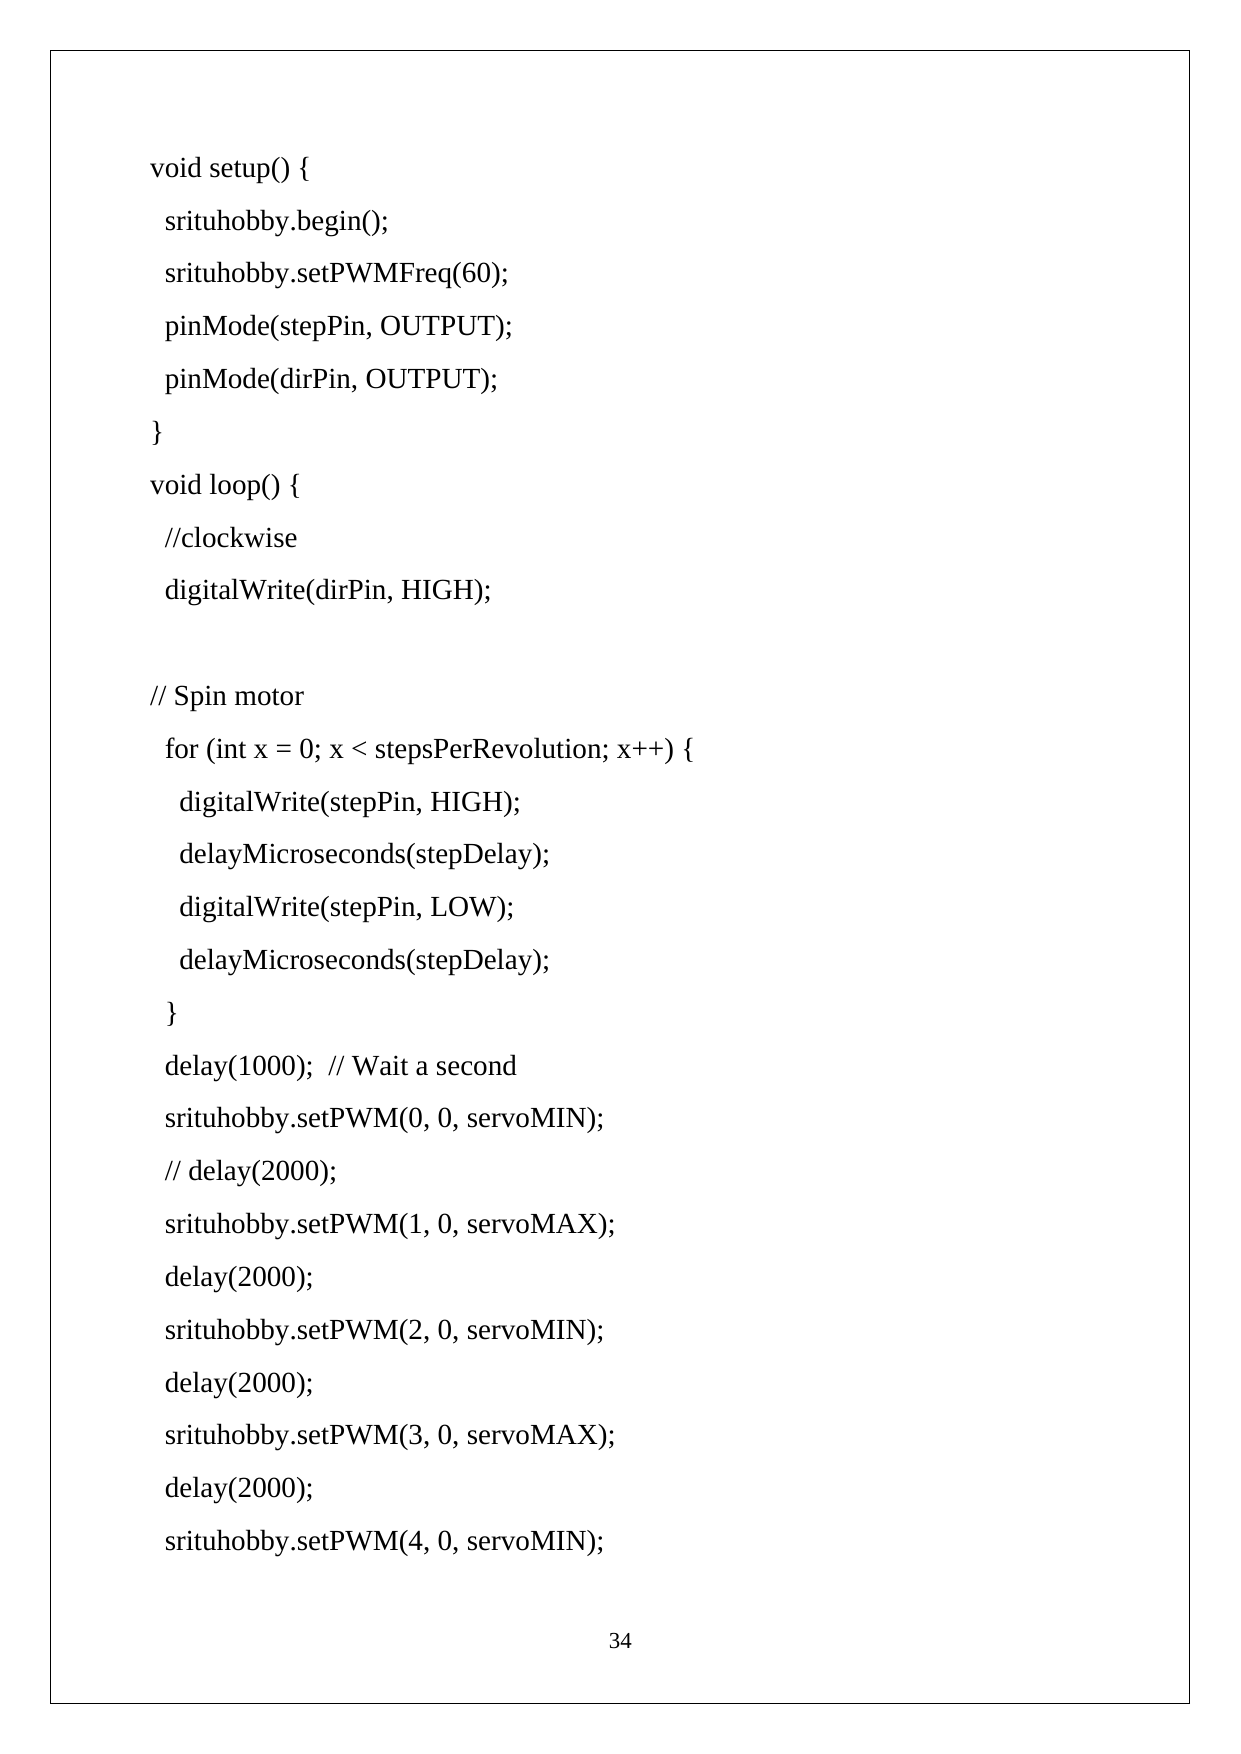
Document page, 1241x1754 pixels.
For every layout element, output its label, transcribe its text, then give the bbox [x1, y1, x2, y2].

text srituhobby.setPWM(1, 0, servoMAX); [150, 1206, 1090, 1240]
text // delay(2000); [150, 1153, 1090, 1187]
text delayMicroseconds(stepDelay); [150, 942, 1090, 976]
text // Spin motor [150, 678, 1090, 712]
text delay(2000); [150, 1259, 1090, 1293]
text void loop() { [150, 467, 1090, 500]
text //clockwise [150, 520, 1090, 553]
text } [150, 414, 1090, 448]
text pinMode(dirPin, OUTPUT); [150, 361, 1090, 395]
text srituhobby.setPWM(4, 0, servoMIN); [150, 1523, 1090, 1557]
text srituhobby.setPWM(3, 0, servoMAX); [150, 1417, 1090, 1451]
text srituhobby.setPWM(0, 0, servoMIN); [150, 1101, 1090, 1134]
text digitalWrite(dirPin, HIGH); [150, 572, 1090, 606]
text srituhobby.setPWM(2, 0, servoMIN); [150, 1312, 1090, 1345]
text srituhobby.setPWMFreq(60); [150, 256, 1090, 289]
text srituhobby.begin(); [150, 203, 1090, 236]
text delay(1000); // Wait a second [150, 1048, 1090, 1081]
text for (int x = 0; x < stepsPerRevolution; x++) { [150, 731, 1090, 764]
text delay(2000); [150, 1470, 1090, 1504]
text delay(2000); [150, 1365, 1090, 1398]
text void setup() { [150, 150, 1090, 183]
text digitalWrite(stepPin, LOW); [150, 889, 1090, 923]
text pinMode(stepPin, OUTPUT); [150, 308, 1090, 342]
text delayMicroseconds(stepDelay); [150, 837, 1090, 870]
text digitalWrite(stepPin, HIGH); [150, 784, 1090, 817]
text } [150, 995, 1090, 1028]
